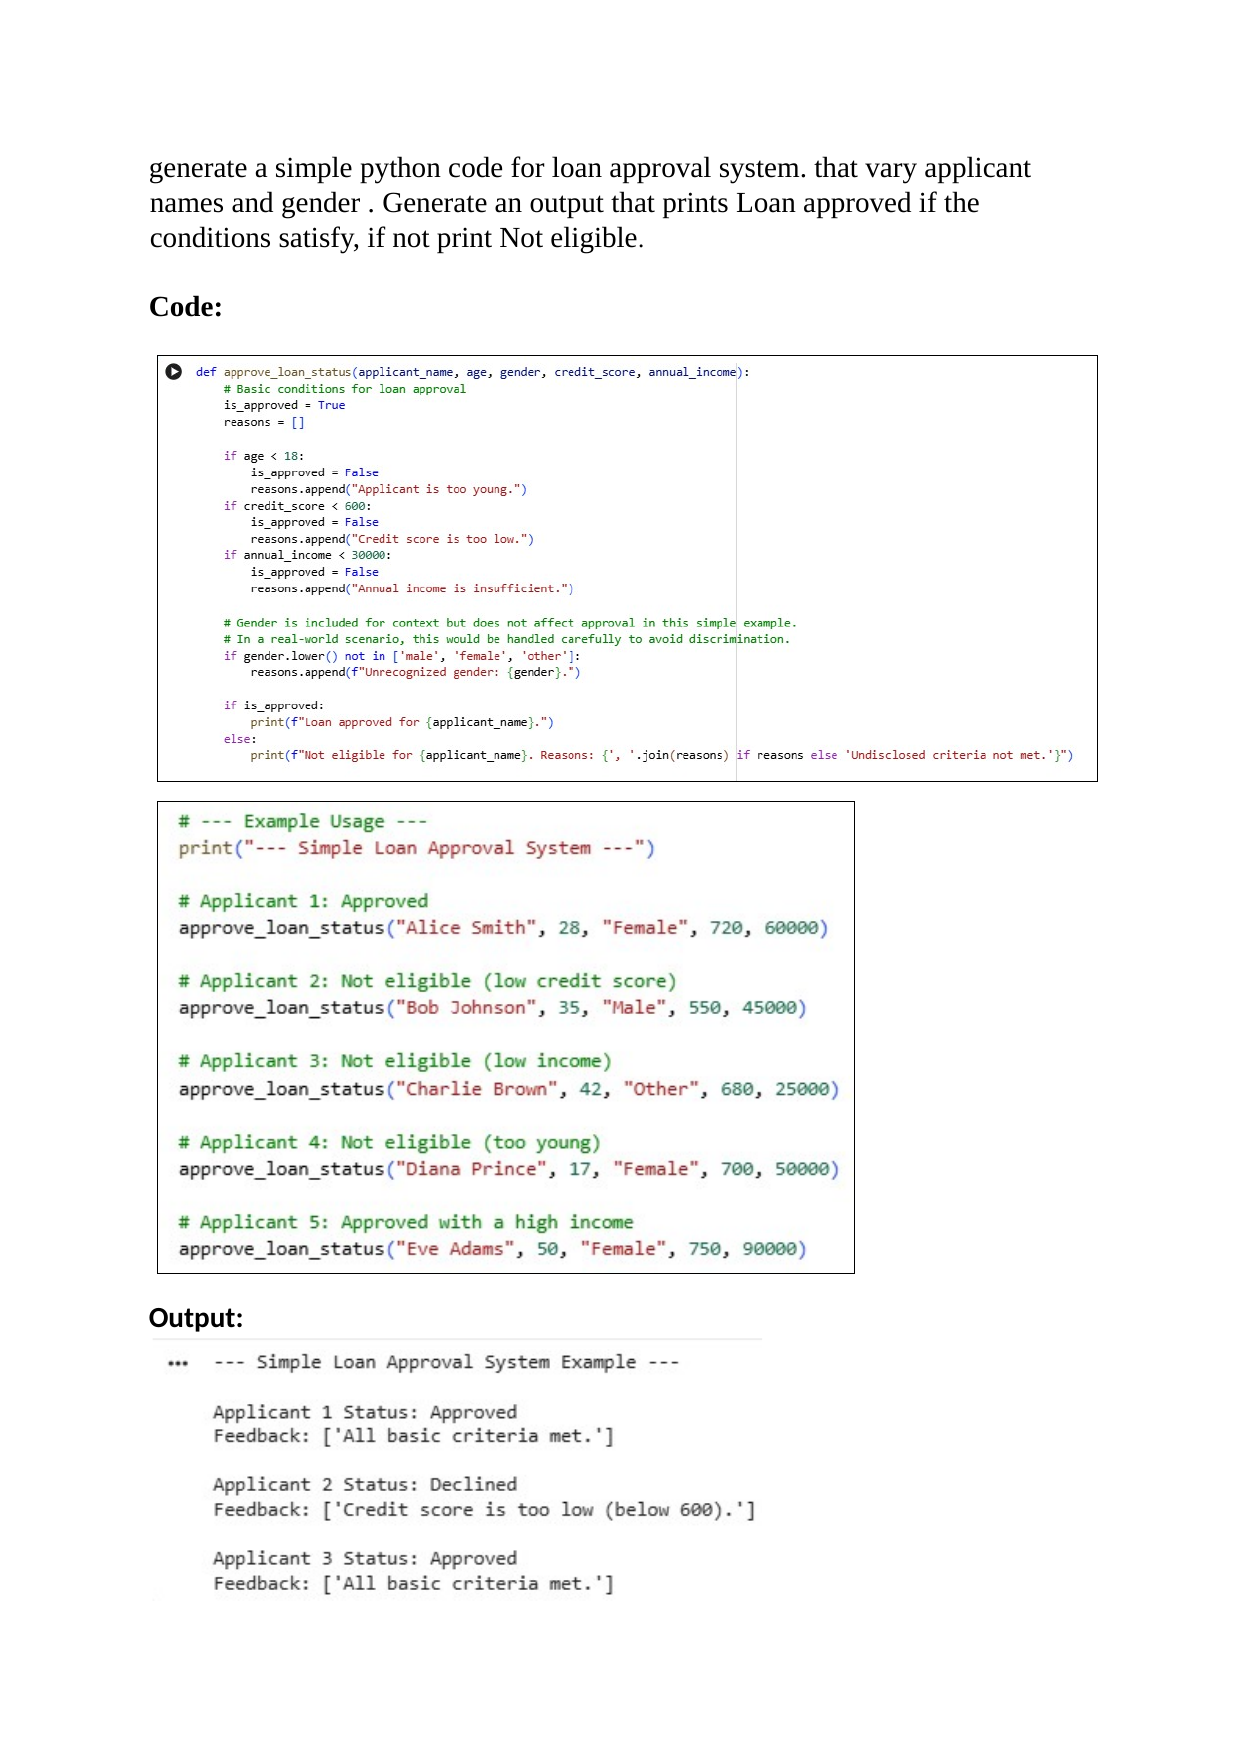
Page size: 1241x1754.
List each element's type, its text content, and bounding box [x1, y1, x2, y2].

picture [158, 356, 1097, 781]
picture [158, 802, 854, 1273]
text Output: [148, 1299, 1026, 1335]
text Code: [148, 289, 1216, 322]
text generate a simple python code for loan approval system. that vary applicant names and gender . Generate an output that prints Loan approved if the conditions satisfy, if not print Not eligible. [148, 150, 1107, 254]
picture [152, 1337, 763, 1601]
